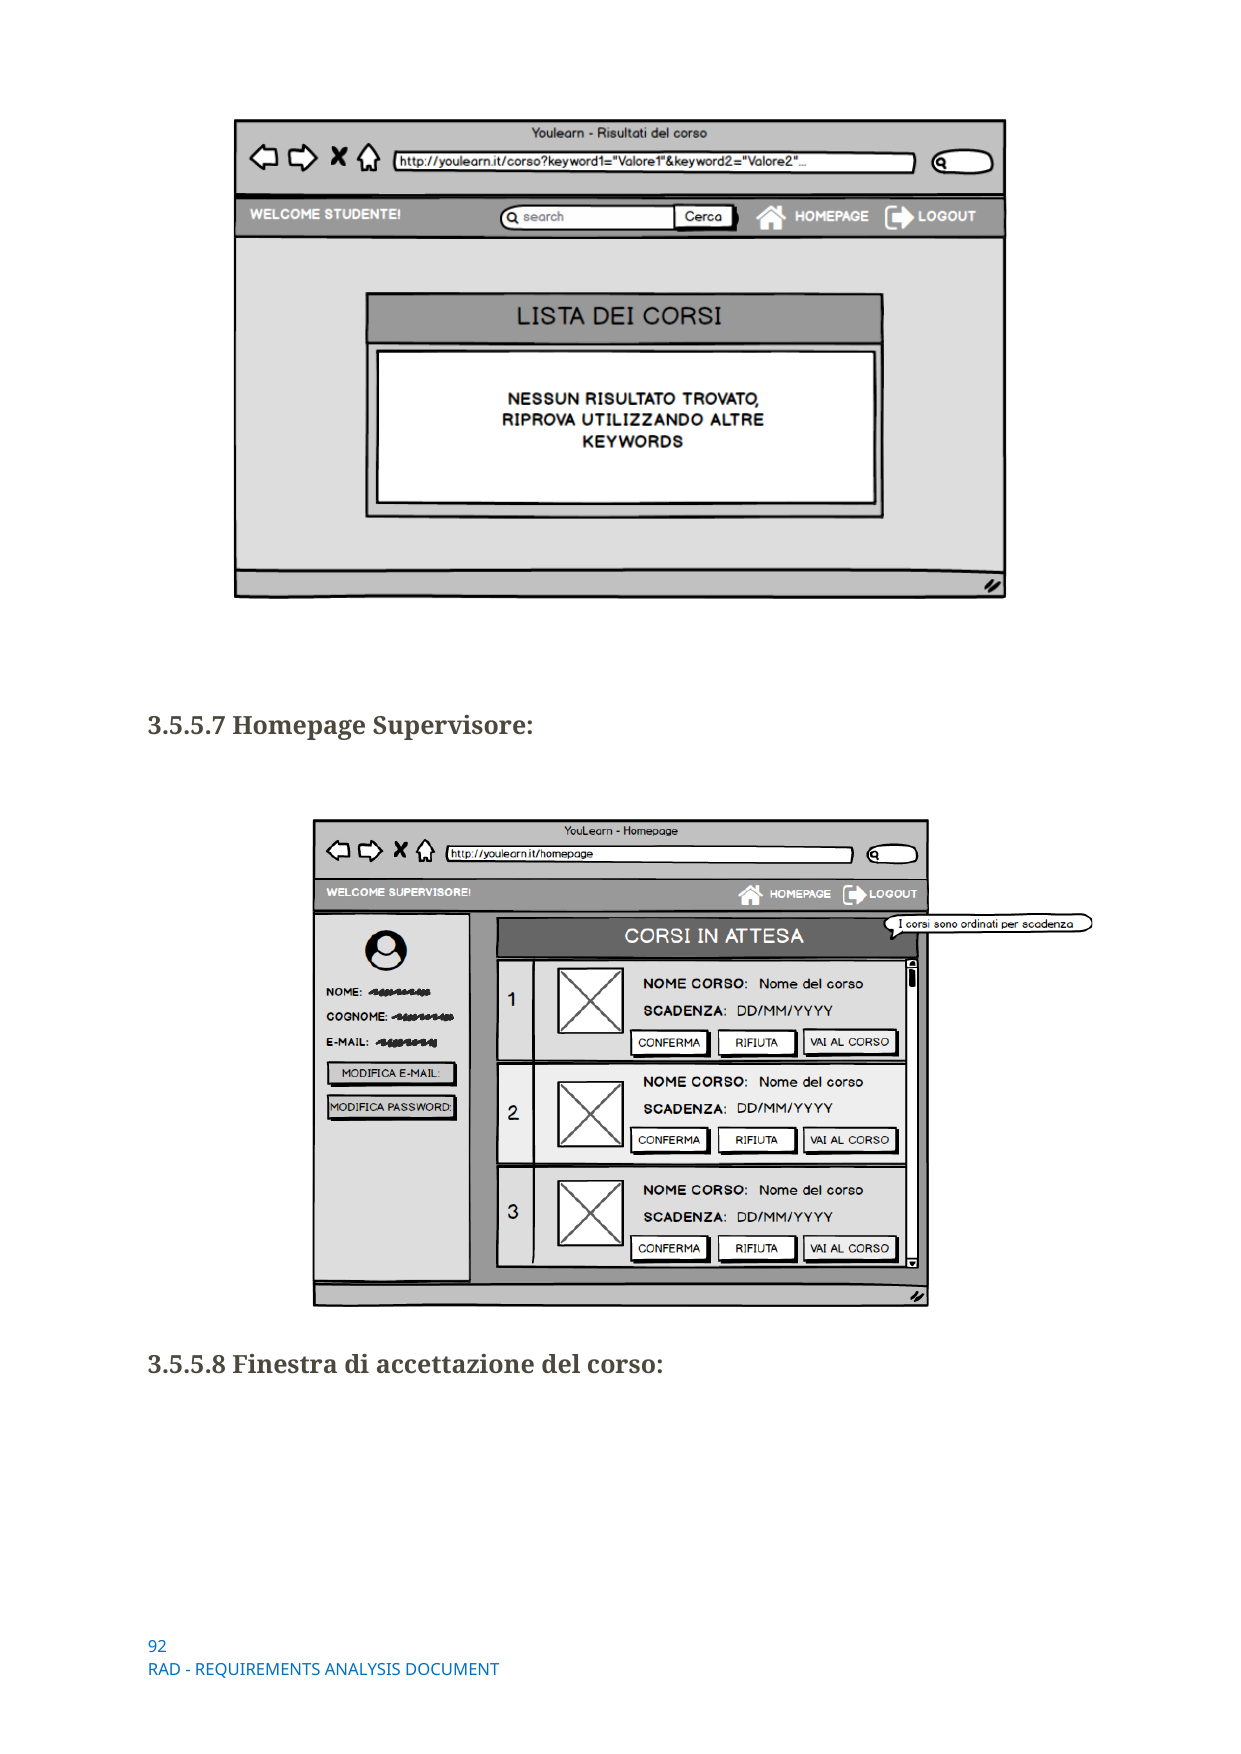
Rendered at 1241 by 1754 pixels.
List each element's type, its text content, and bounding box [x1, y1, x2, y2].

picture [233, 119, 1007, 599]
subtitle 3.5.5.8 Finestra di accettazione del corso: [148, 1347, 1092, 1381]
subtitle 3.5.5.7 Homepage Supervisore: [148, 708, 1092, 742]
picture [312, 819, 1093, 1307]
